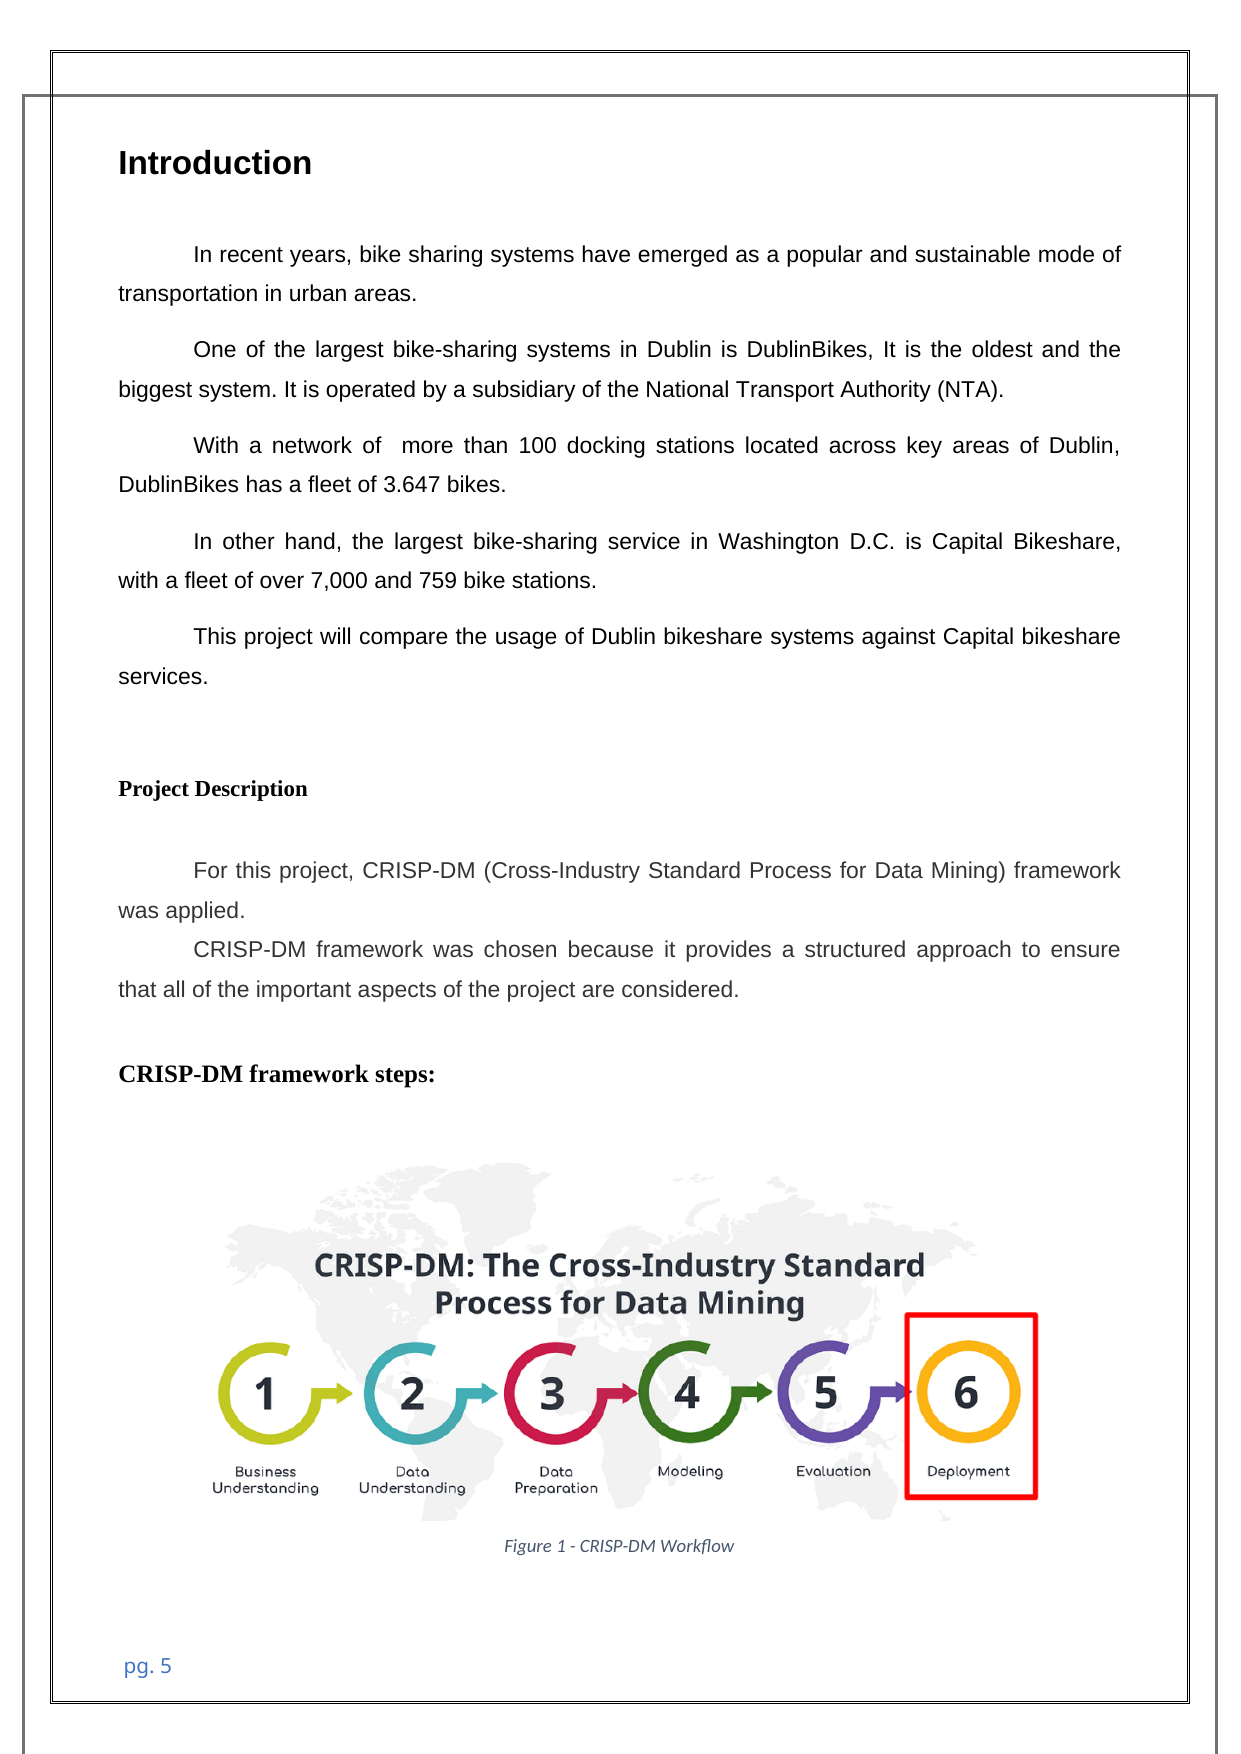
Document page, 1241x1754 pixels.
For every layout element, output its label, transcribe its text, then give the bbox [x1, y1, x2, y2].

text In recent years, bike sharing systems have emerged as a popular and sustainable mode of transportation in urban areas. [118, 241, 1122, 307]
subtitle CRISP-DM framework steps: [118, 1059, 1122, 1088]
text CRISP-DM framework was chosen because it provides a structured approach to ensure that all of the important aspects of the project are considered. [118, 936, 1122, 1002]
subtitle Project Description [118, 775, 1122, 801]
text With a network of more than 100 docking stations located across key areas of Dublin, DublinBikes has a fleet of 3.647 bikes. [118, 432, 1122, 498]
text This project will compare the usage of Dublin bikeshare systems against Capital bikeshare services. [118, 623, 1122, 689]
text In other hand, the largest bike-sharing service in Washington D.C. is Capital Bikeshare, with a fleet of over 7,000 and 759 bike stations. [118, 528, 1122, 593]
text One of the largest bike-sharing systems in Dublin is DublinBikes, It is the oldest and the biggest system. It is operated by a subsidiary of the National Transport Authority (NTA). [118, 336, 1122, 402]
text Figure 1 - CRISP-DM Workflow [118, 1534, 1122, 1557]
text For this project, CRISP-DM (Cross-Industry Standard Process for Data Mining) framework was applied. [118, 857, 1122, 923]
picture [192, 1129, 1048, 1521]
subtitle Introduction [118, 143, 1122, 182]
